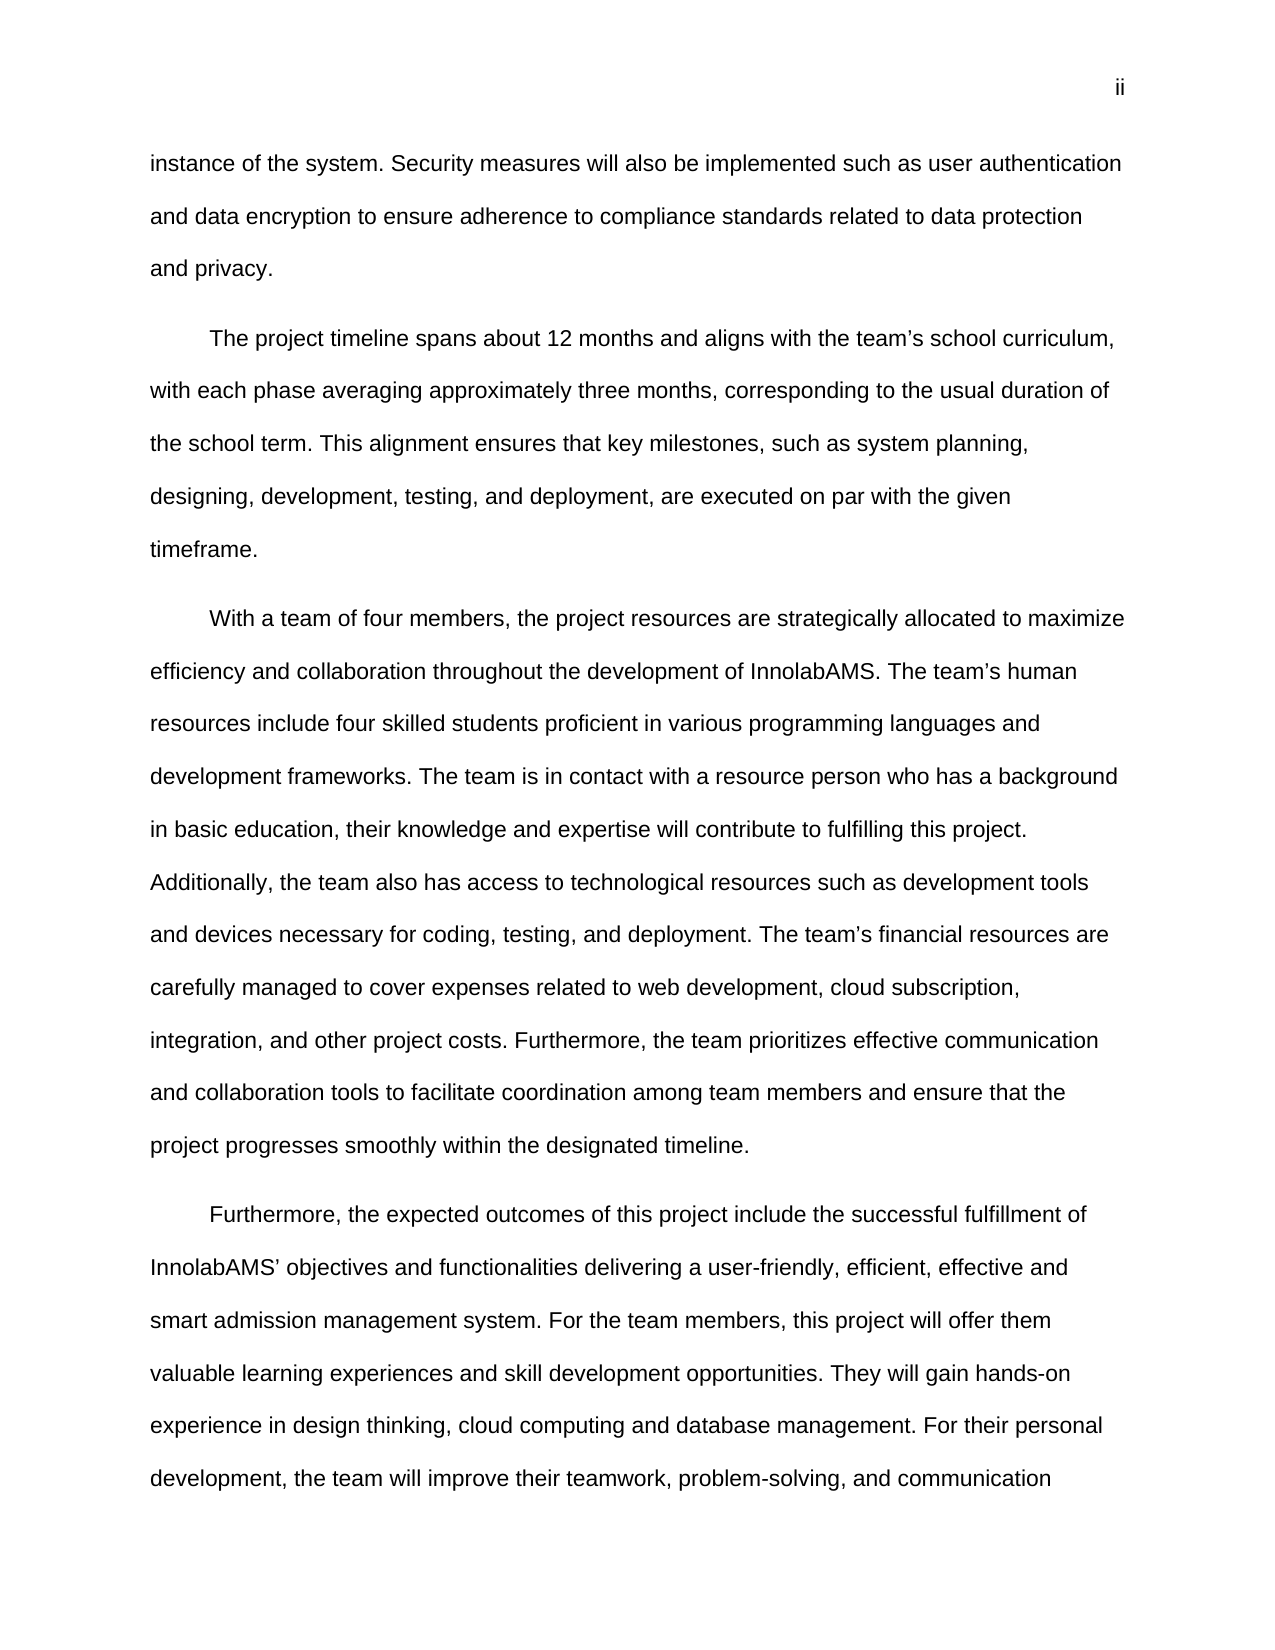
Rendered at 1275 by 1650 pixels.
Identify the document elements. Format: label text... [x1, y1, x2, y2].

text The project timeline spans about 12 months and aligns with the team’s school curriculum, with each phase averaging approximately three months, corresponding to the usual duration of the school term. This alignment ensures that key milestones, such as system planning, designing, development, testing, and deployment, are executed on par with the given timeframe. [150, 325, 1125, 562]
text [150, 150, 1125, 282]
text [150, 1201, 1125, 1491]
text With a team of four members, the project resources are strategically allocated to maximize efficiency and collaboration throughout the development of InnolabAMS. The team’s human resources include four skilled students proficient in various programming languages and development frameworks. The team is in contact with a resource person who has a background in basic education, their knowledge and expertise will contribute to fulfilling this project. Additionally, the team also has access to technological resources such as development tools and devices necessary for coding, testing, and deployment. The team’s financial resources are carefully managed to cover expenses related to web development, cloud subscription, integration, and other project costs. Furthermore, the team prioritizes effective communication and collaboration tools to facilitate coordination among team members and ensure that the project progresses smoothly within the designated timeline. [150, 605, 1125, 1158]
